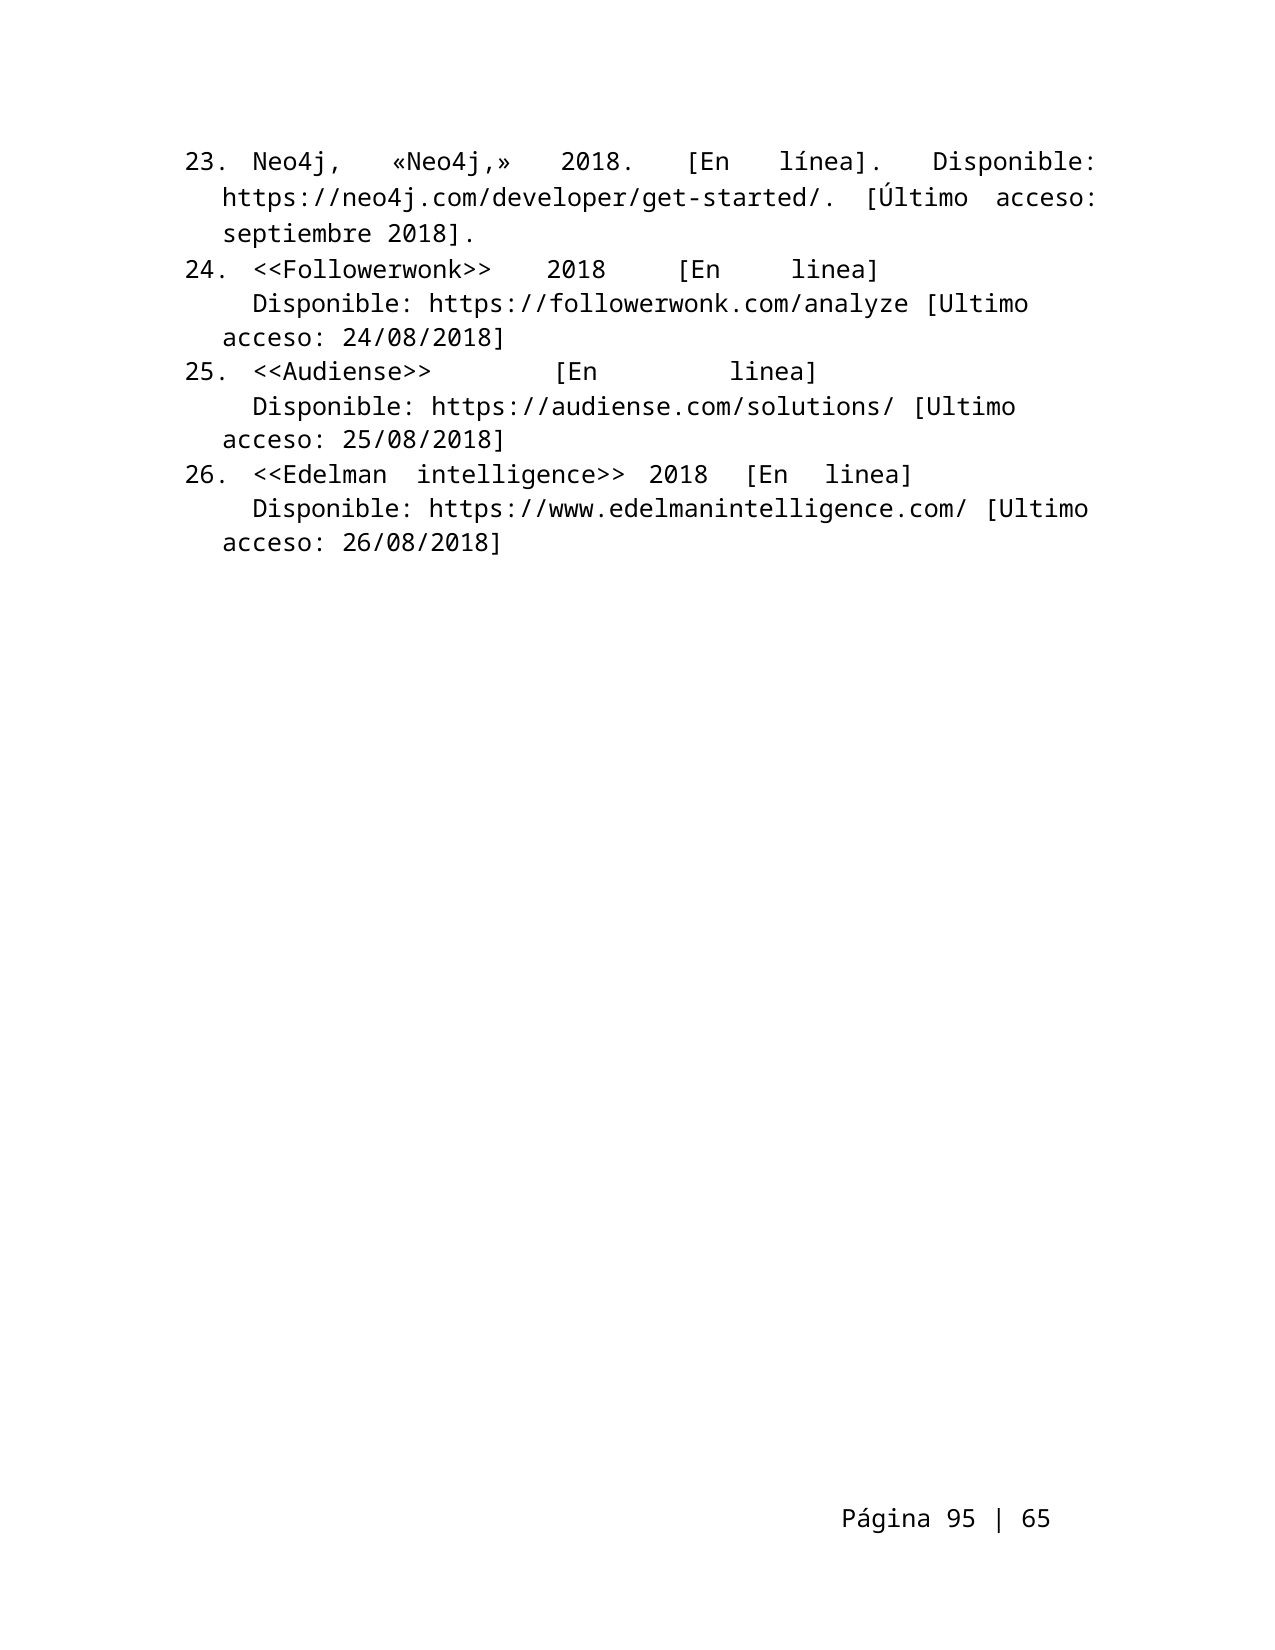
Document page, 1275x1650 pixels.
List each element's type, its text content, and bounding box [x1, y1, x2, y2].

list <<Audiense>> [En linea] Disponible: https://audiense.com/solutions/ [Ultimo acceso: 25/08/2018] [184, 354, 1098, 456]
list <<Edelman intelligence>> 2018 [En linea] Disponible: https://www.edelmanintelligence.com/ [Ultimo acceso: 26/08/2018] [184, 456, 1098, 558]
list Neo4j, «Neo4j,» 2018. [En línea]. Disponible: https://neo4j.com/developer/get-started/. [Último acceso: septiembre 2018]. [184, 144, 1098, 250]
list <<Followerwonk>> 2018 [En linea] Disponible: https://followerwonk.com/analyze [Ultimo acceso: 24/08/2018] [184, 252, 1098, 354]
